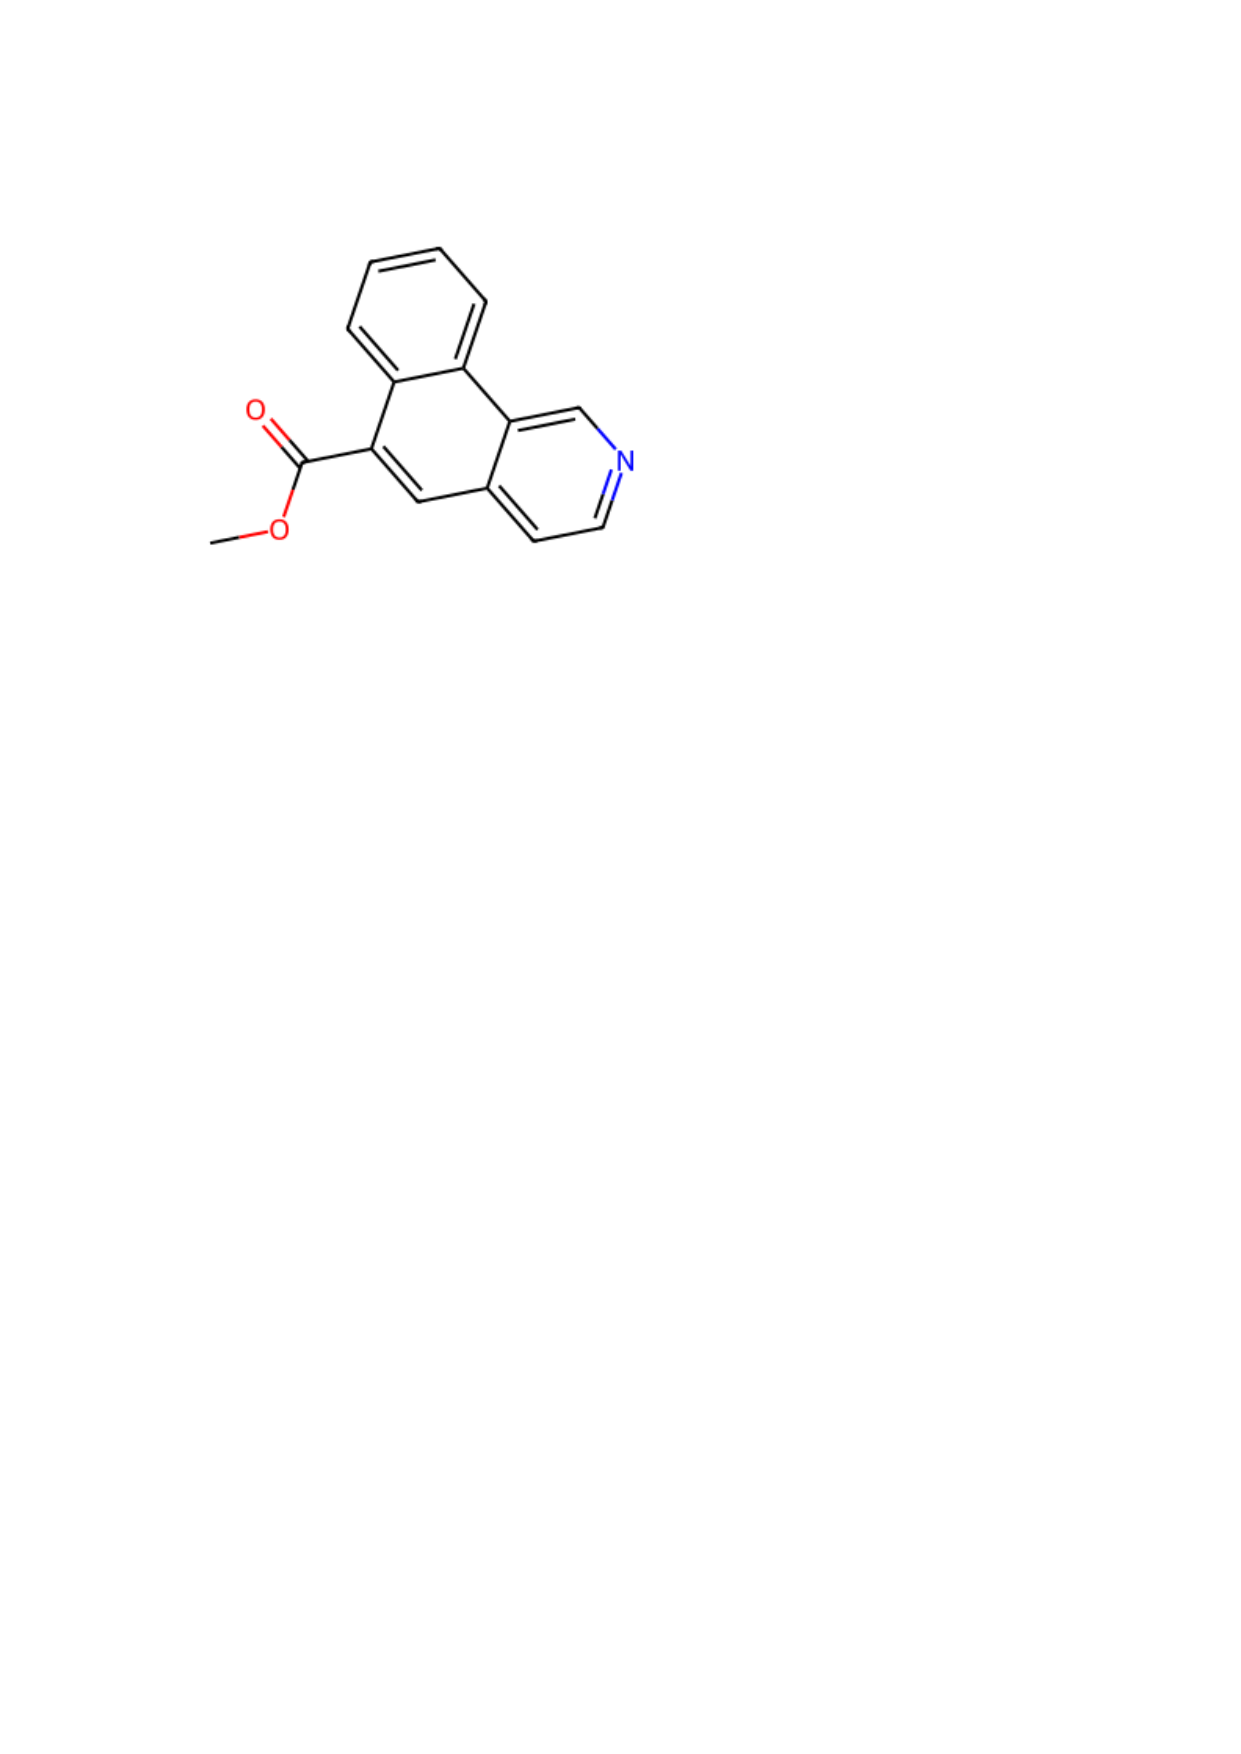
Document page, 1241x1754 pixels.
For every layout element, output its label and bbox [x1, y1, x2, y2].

picture [187, 162, 657, 631]
